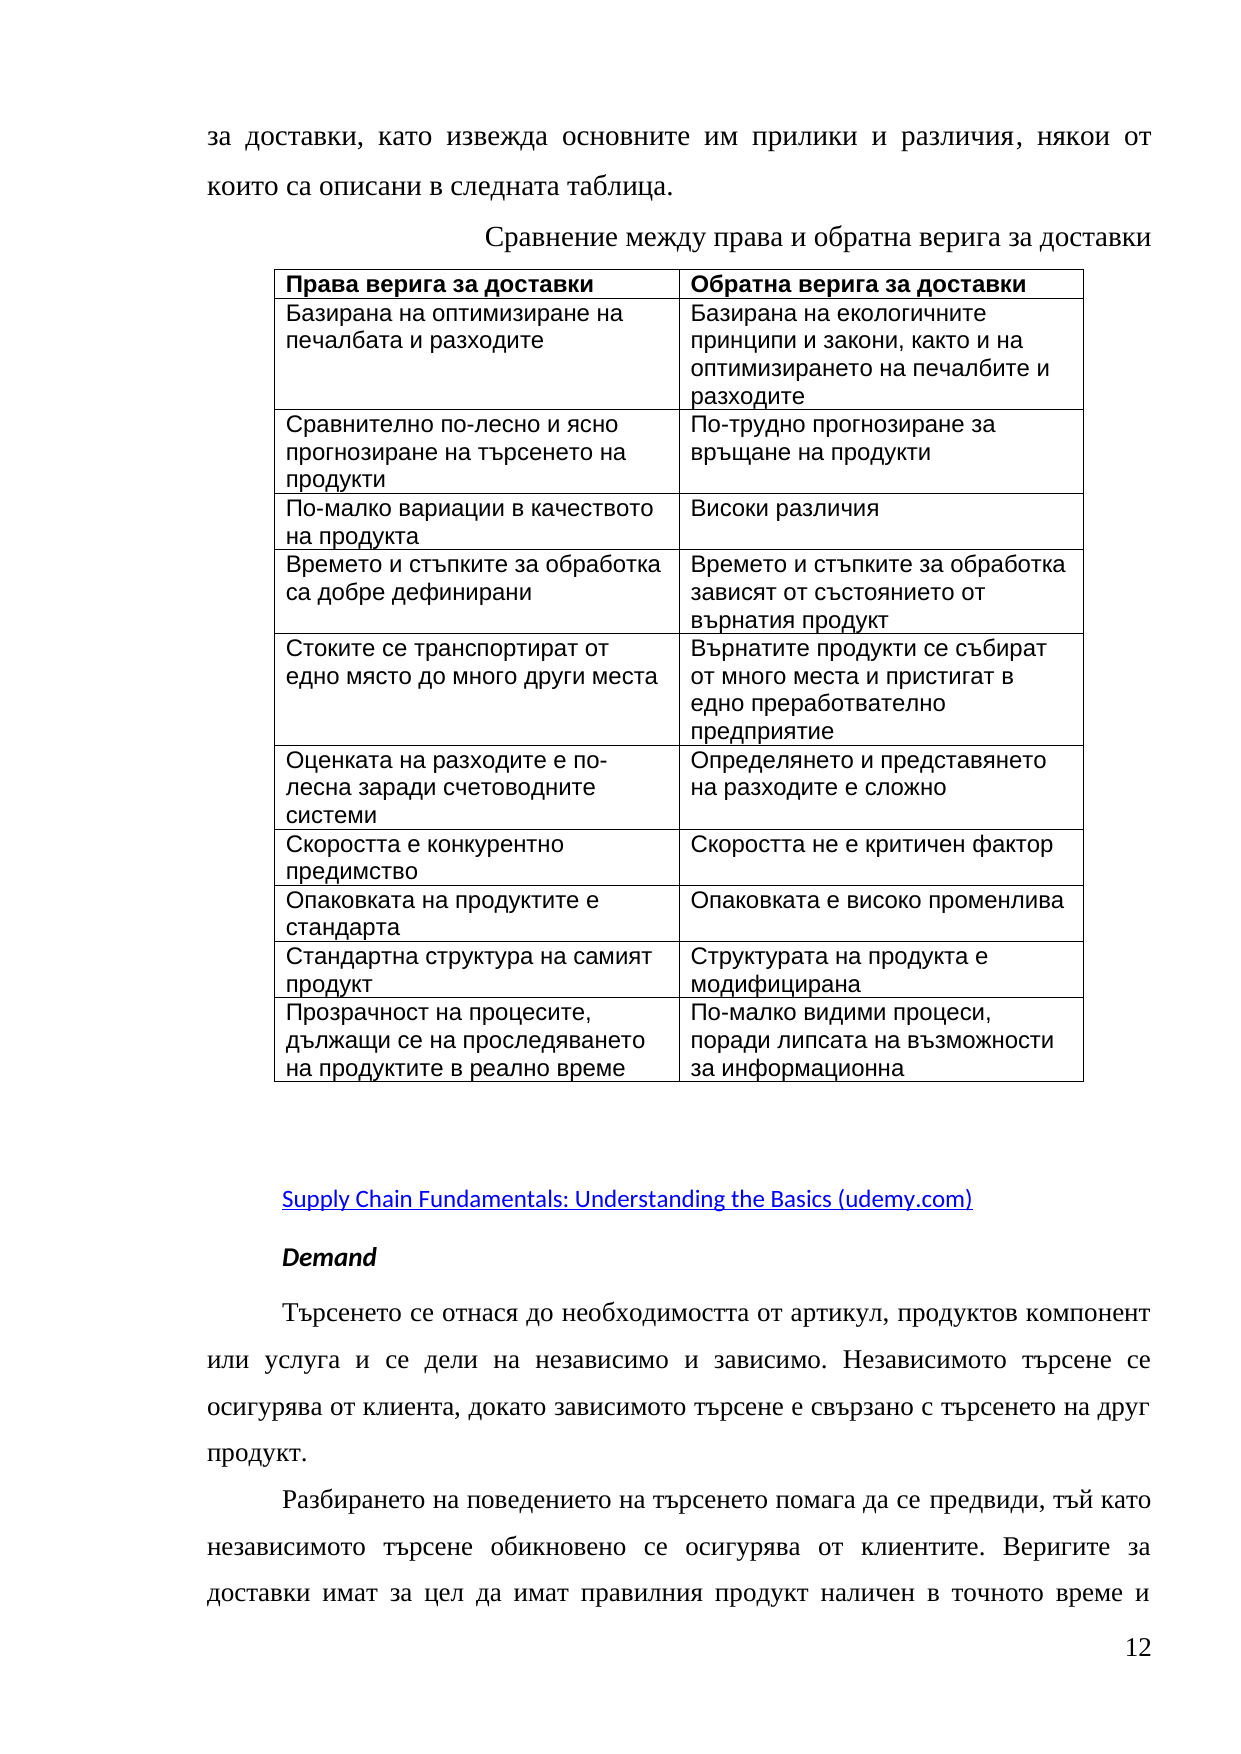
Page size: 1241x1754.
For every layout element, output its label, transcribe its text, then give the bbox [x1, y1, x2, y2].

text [207, 1483, 1152, 1607]
text Търсенето се отнася до необходимостта от артикул, продуктов компонент или услуга и се дели на независимо и зависимо. Независимото търсене се осигурява от клиента, докато зависимото търсене е свързано с търсенето на друг продукт. [207, 1296, 1152, 1467]
table_cell Опаковката на продуктите е стандарта [275, 886, 679, 941]
table_cell Базирана на екологичните принципи и закони, както и на оптимизирането на печалбите и разходите [680, 299, 1083, 409]
table_cell Скоростта е конкурентно предимство [275, 830, 679, 885]
table_cell Базирана на оптимизиране на печалбата и разходите [275, 299, 679, 409]
table_cell Времето и стъпките за обработка са добре дефинирани [275, 550, 679, 633]
table_cell По-трудно прогнозиране за връщане на продукти [680, 410, 1083, 493]
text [207, 118, 1152, 202]
text Сравнение между права и обратна верига за доставки [207, 219, 1152, 252]
table_cell По-малко видими процеси, поради липсата на възможности за информационна [680, 998, 1083, 1081]
table_cell Структурата на продукта е модифицирана [680, 942, 1083, 997]
table_cell Времето и стъпките за обработка зависят от състоянието от върнатия продукт [680, 550, 1083, 633]
subtitle Demand [207, 1241, 1152, 1274]
table_cell Върнатите продукти се събират от много места и пристигат в едно преработвателно предприятие [680, 634, 1083, 744]
table_cell Стоките се транспортират от едно място до много други места [275, 634, 679, 744]
table_cell Опаковката е високо променлива [680, 886, 1083, 941]
table_header Обратна верига за доставки [680, 270, 1083, 298]
table_cell Сравнително по-лесно и ясно прогнозиране на търсенето на продукти [275, 410, 679, 493]
table_cell Стандартна структура на самият продукт [275, 942, 679, 997]
table_cell Оценката на разходите е по-лесна заради счетоводните системи [275, 746, 679, 828]
table_cell Скоростта не е критичен фактор [680, 830, 1083, 885]
list Supply Chain Fundamentals: Understanding the Basics (udemy.com) [282, 1183, 1152, 1213]
table_cell Високи различия [680, 494, 1083, 549]
table_cell Прозрачност на процесите, дължащи се на проследяването на продуктите в реално време [275, 998, 679, 1081]
table_cell По-малко вариации в качеството на продукта [275, 494, 679, 549]
table_cell Определянето и представянето на разходите е сложно [680, 746, 1083, 828]
table_header Права верига за доставки [275, 270, 679, 298]
